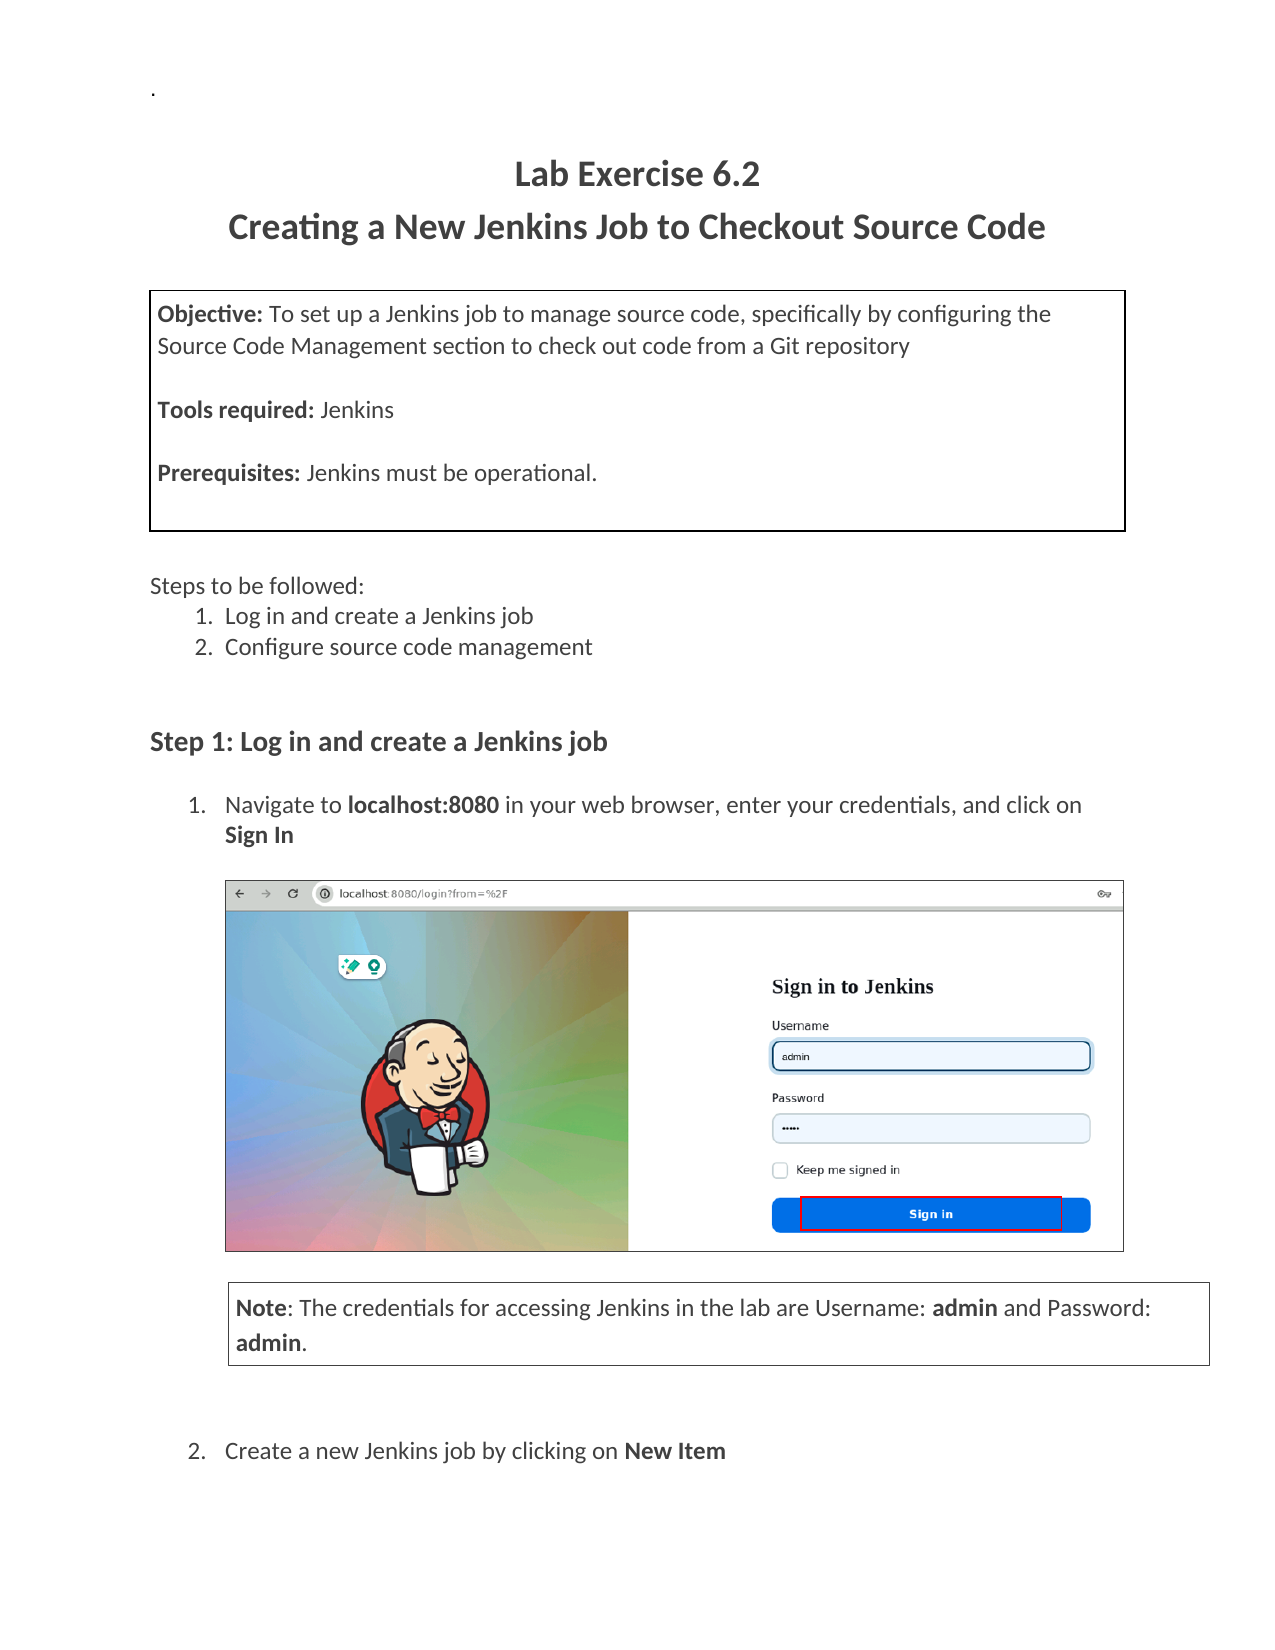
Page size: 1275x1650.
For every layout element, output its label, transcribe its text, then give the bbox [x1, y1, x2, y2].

list Create a new Jenkins job by clicking on New Item [187, 1435, 1125, 1466]
text Creating a New Jenkins Job to Checkout Source Code [150, 203, 1125, 248]
list Log in and create a Jenkins job [194, 601, 1125, 631]
text Lab Exercise 6.2 [150, 150, 1125, 196]
picture [226, 881, 1123, 1251]
list Navigate to localhost:8080 in your web browser, enter your credentials, and click on Sign In [187, 789, 1125, 850]
text Steps to be followed: [150, 570, 1125, 601]
text Step 1: Log in and create a Jenkins job [150, 723, 1125, 758]
list Configure source code management [194, 631, 1125, 662]
